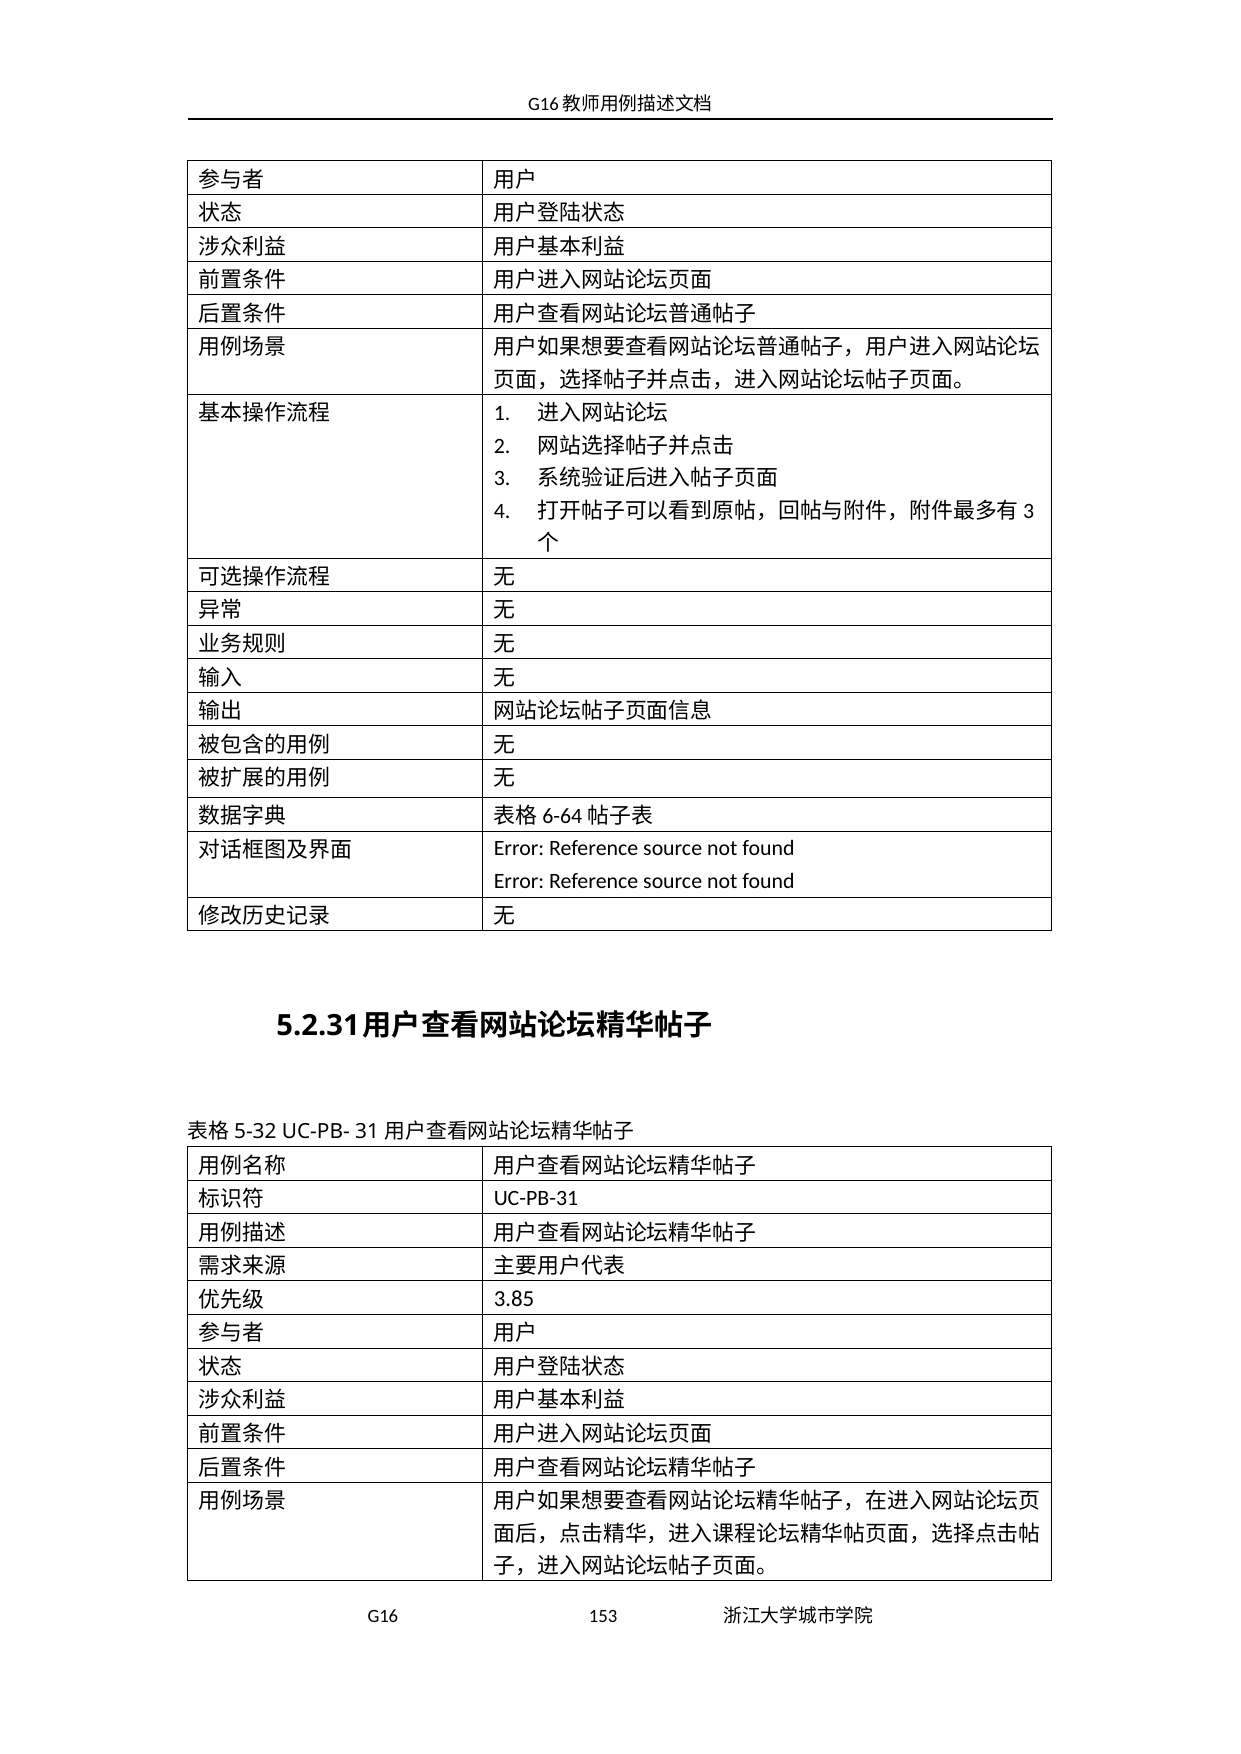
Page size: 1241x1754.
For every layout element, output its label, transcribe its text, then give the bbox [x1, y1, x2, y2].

table_cell 后置条件 [188, 1449, 482, 1482]
table_cell 用户 [483, 161, 1051, 194]
table_cell 输出 [188, 693, 482, 725]
table_cell 数据字典 [188, 798, 482, 831]
table_cell 3.85 [483, 1281, 1051, 1314]
table_cell 用户基本利益 [483, 228, 1051, 261]
table_cell 用户基本利益 [483, 1382, 1051, 1414]
table_header 用户查看网站论坛精华帖子 [483, 1147, 1051, 1180]
text 表格 5-32 UC-PB- 31 用户查看网站论坛精华帖子 [187, 1114, 1053, 1146]
table_cell 参与者 [188, 161, 482, 194]
table_cell 无 [483, 898, 1051, 930]
table_cell 基本操作流程 [188, 395, 482, 557]
table_cell 无 [483, 659, 1051, 692]
table_cell 用户查看网站论坛精华帖子 [483, 1214, 1051, 1247]
table_cell 用户登陆状态 [483, 195, 1051, 227]
table_cell UC-PB-31 [483, 1181, 1051, 1213]
table_cell 用户查看网站论坛普通帖子 [483, 295, 1051, 328]
table_cell 状态 [188, 1349, 482, 1381]
table_cell 无 [483, 559, 1051, 591]
table_cell 无 [483, 726, 1051, 759]
table_cell 被包含的用例 [188, 726, 482, 759]
subtitle 用户查看网站论坛精华帖子 [276, 991, 1053, 1056]
table_cell 需求来源 [188, 1248, 482, 1280]
table_header 用例名称 [188, 1147, 482, 1180]
table_cell 用户进入网站论坛页面 [483, 1416, 1051, 1448]
table_cell 用例场景 [188, 1483, 482, 1580]
table_cell 用例场景 [188, 329, 482, 394]
table_cell 异常 [188, 592, 482, 624]
table_cell 主要用户代表 [483, 1248, 1051, 1280]
table_cell 用户如果想要查看网站论坛普通帖子，用户进入网站论坛页面，选择帖子并点击，进入网站论坛帖子页面。 [483, 329, 1051, 394]
table_cell 用户登陆状态 [483, 1349, 1051, 1381]
table_cell 用户如果想要查看网站论坛精华帖子，在进入网站论坛页面后，点击精华，进入课程论坛精华帖页面，选择点击帖子，进入网站论坛帖子页面。 [483, 1483, 1051, 1580]
table_cell 可选操作流程 [188, 559, 482, 591]
table_cell 进入网站论坛 网站选择帖子并点击 系统验证后进入帖子页面 打开帖子可以看到原帖，回帖与附件，附件最多有3个 [483, 395, 1051, 557]
table_cell 修改历史记录 [188, 898, 482, 930]
table_cell 状态 [188, 195, 482, 227]
table_cell 无 [483, 626, 1051, 658]
table_cell 无 [483, 592, 1051, 624]
table_cell 前置条件 [188, 1416, 482, 1448]
table_cell 用例描述 [188, 1214, 482, 1247]
table_cell 业务规则 [188, 626, 482, 658]
table_cell 标识符 [188, 1181, 482, 1213]
table_cell 用户进入网站论坛页面 [483, 262, 1051, 294]
table_cell 参与者 [188, 1315, 482, 1347]
table_cell 涉众利益 [188, 1382, 482, 1414]
table_cell 涉众利益 [188, 228, 482, 261]
table_cell 对话框图及界面 [188, 832, 482, 897]
table_cell 输入 [188, 659, 482, 692]
table_cell 错误!未找到引用源。 错误!未找到引用源。 [483, 832, 1051, 897]
table_cell 被扩展的用例 [188, 760, 482, 797]
table_cell 网站论坛帖子页面信息 [483, 693, 1051, 725]
table_cell 用户 [483, 1315, 1051, 1347]
table_cell 前置条件 [188, 262, 482, 294]
table_cell 无 [483, 760, 1051, 797]
table_cell 优先级 [188, 1281, 482, 1314]
table_cell 用户查看网站论坛精华帖子 [483, 1449, 1051, 1482]
table_cell 后置条件 [188, 295, 482, 328]
